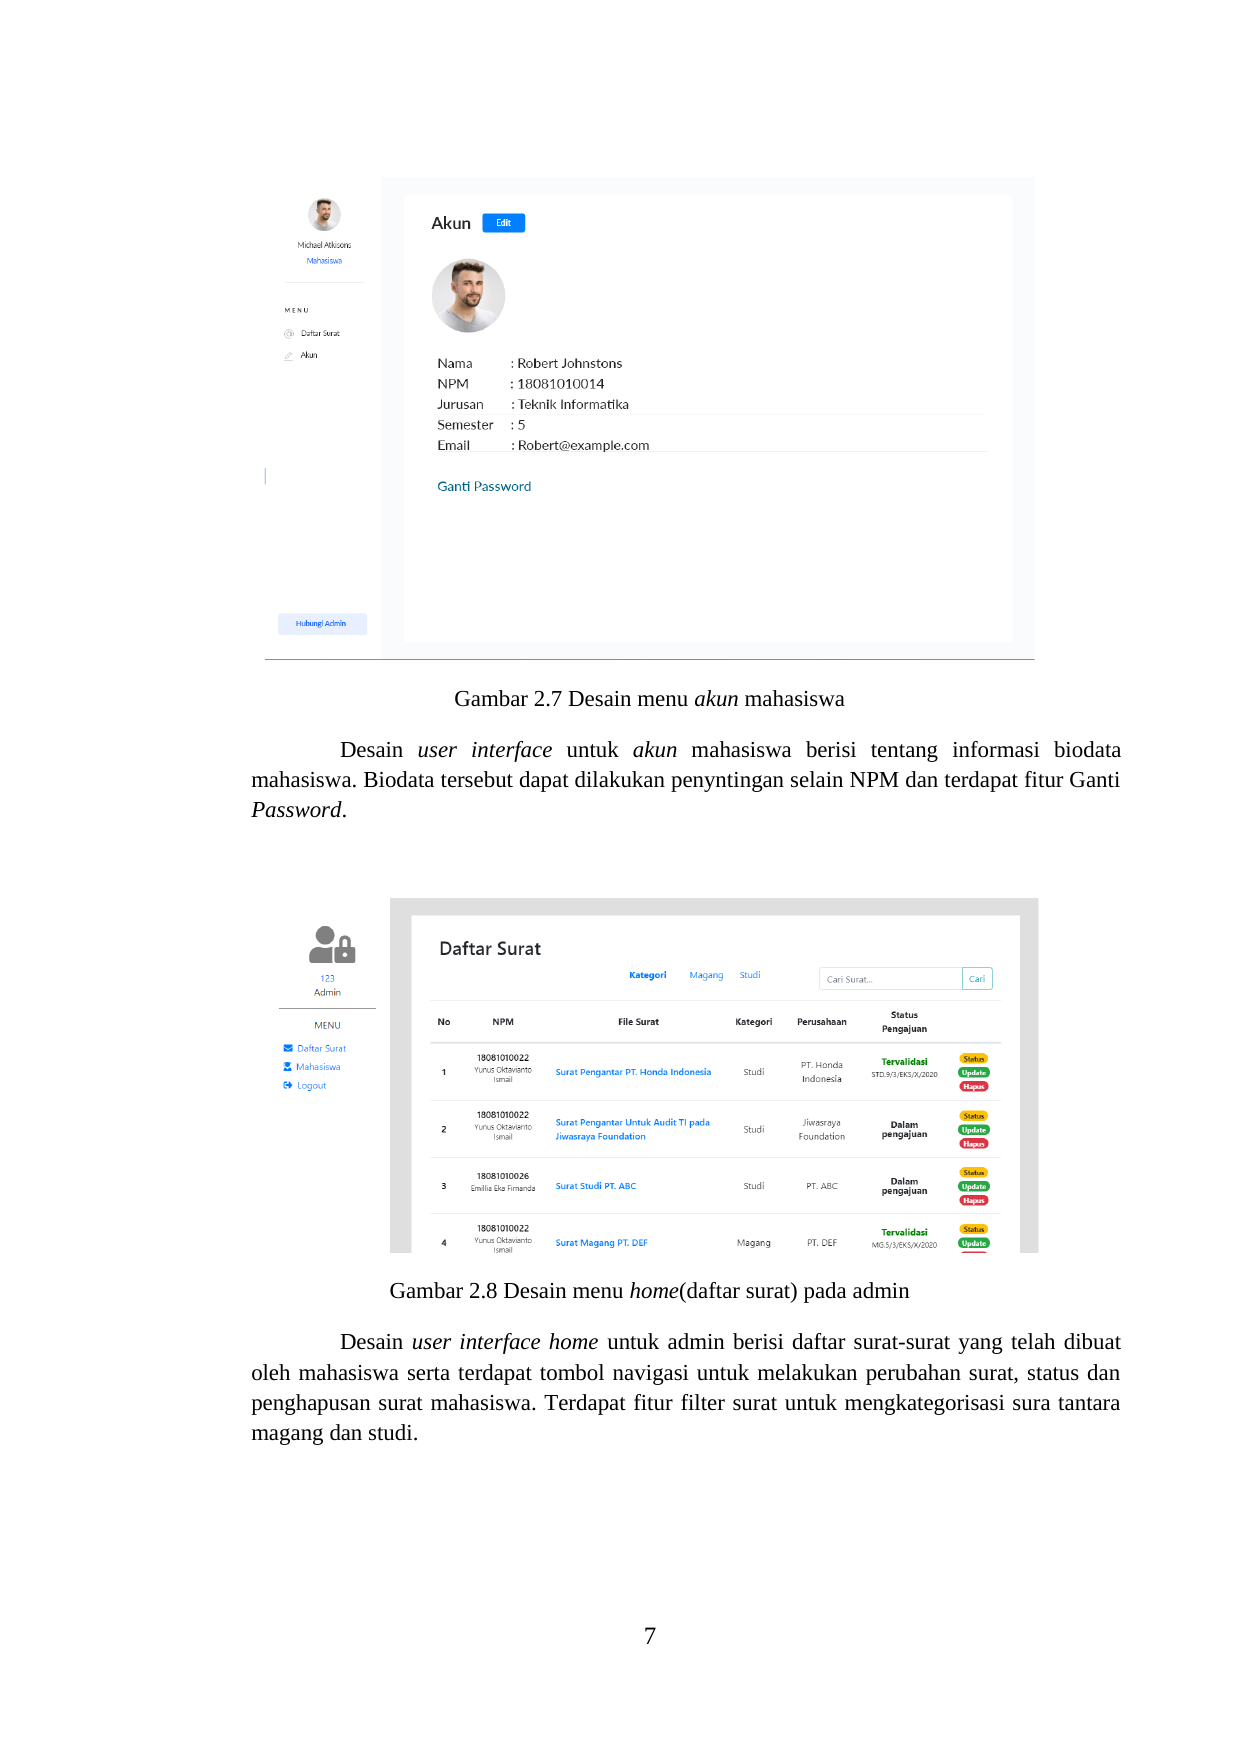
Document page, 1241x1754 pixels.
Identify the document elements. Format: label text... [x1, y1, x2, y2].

text Gambar 2.8 Desain menu home(daftar surat) pada admin [177, 1277, 1122, 1304]
picture [264, 177, 1035, 660]
text Desain user interface untuk akun mahasiswa berisi tentang informasi biodata mahasiswa. Biodata tersebut dapat dilakukan penyntingan selain NPM dan terdapat fitur Ganti Password. [251, 736, 1122, 823]
text Gambar 2.7 Desain menu akun mahasiswa [177, 685, 1122, 711]
picture [260, 898, 1039, 1253]
text Desain user interface home untuk admin berisi daftar surat-surat yang telah dibuat oleh mahasiswa serta terdapat tombol navigasi untuk melakukan perubahan surat, status dan penghapusan surat mahasiswa. Terdapat fitur filter surat untuk mengkategorisasi sura tantara magang dan studi. [251, 1328, 1122, 1445]
